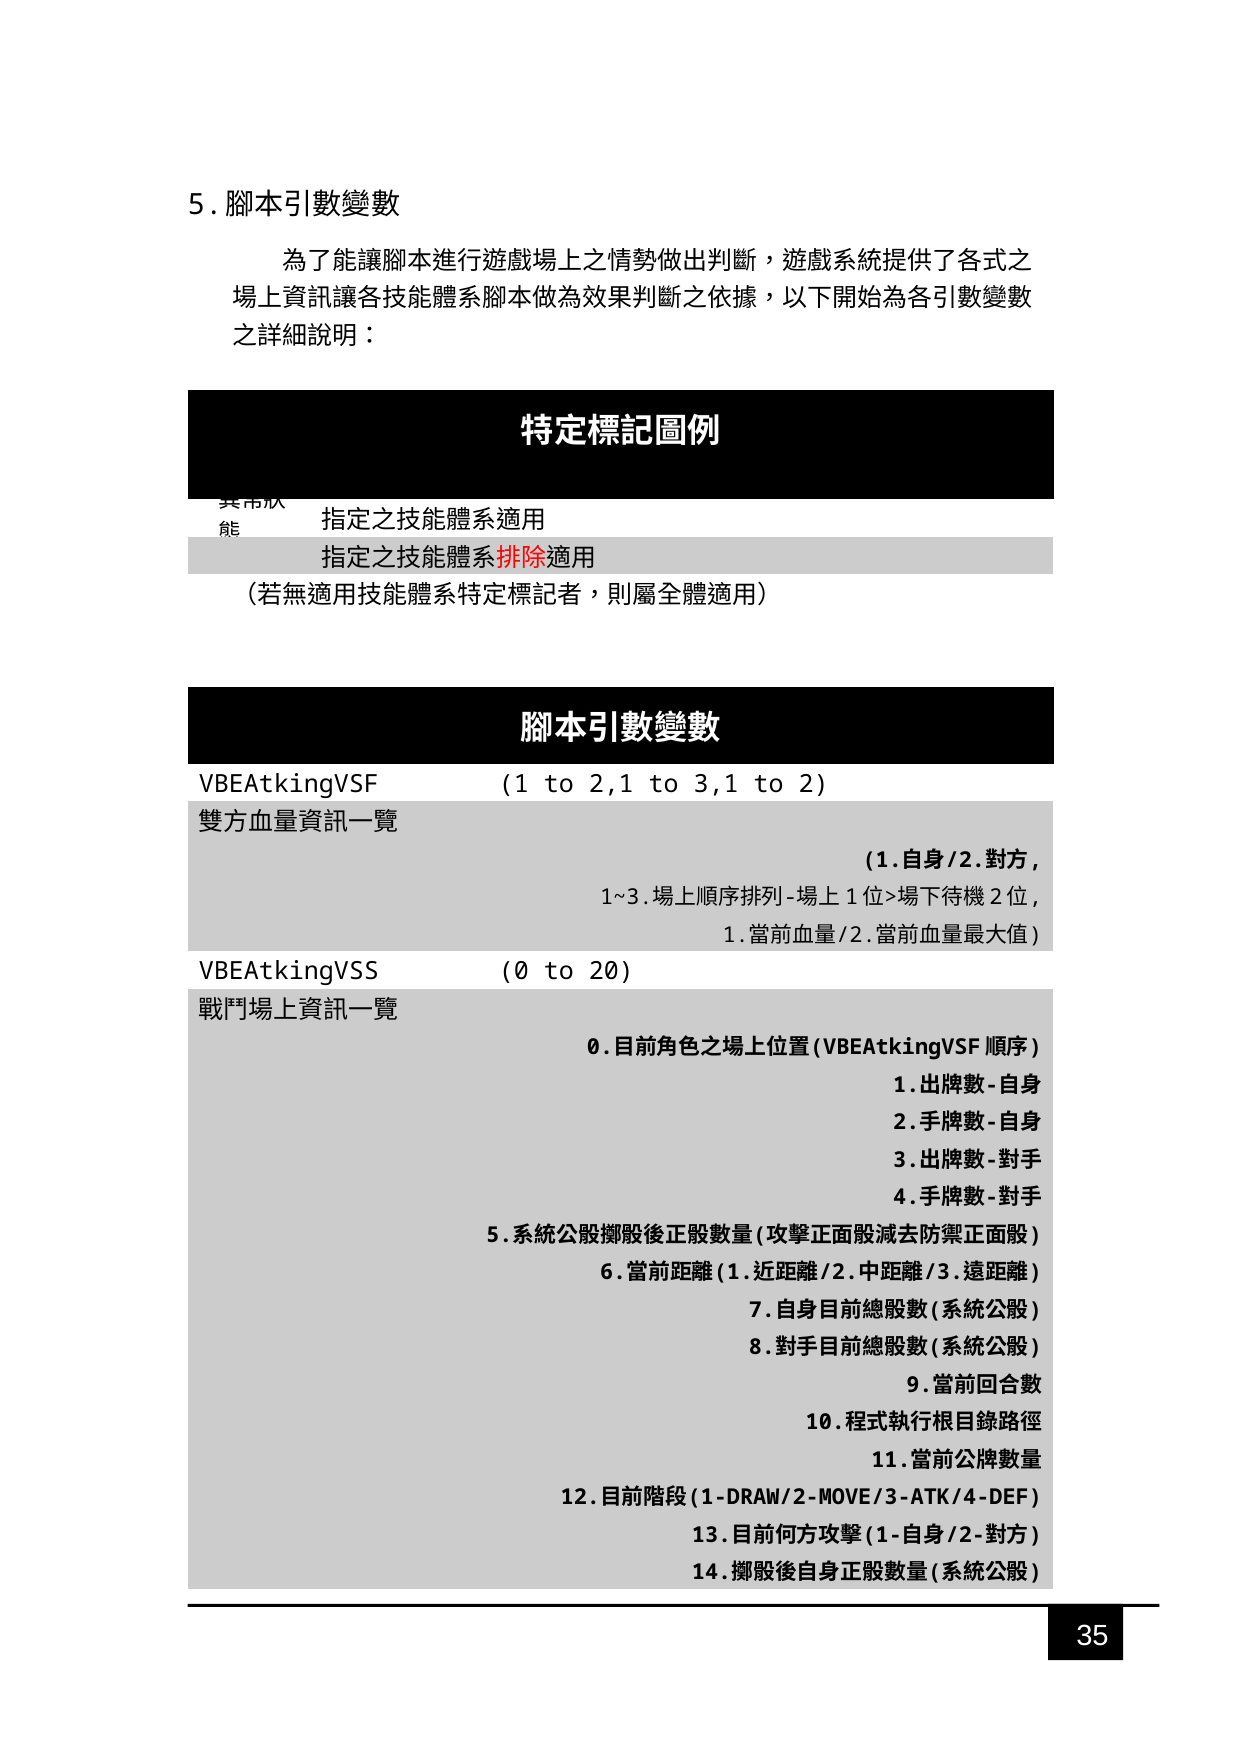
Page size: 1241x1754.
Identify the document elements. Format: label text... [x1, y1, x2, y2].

table_cell VBEAtkingVSS [188, 951, 487, 989]
table_header 腳本引數變數 [189, 688, 1053, 763]
text 為了能讓腳本進行遊戲場上之情勢做出判斷，遊戲系統提供了各式之場上資訊讓各技能體系腳本做為效果判斷之依據，以下開始為各引數變數之詳細說明： [232, 239, 1053, 352]
table_cell [188, 537, 310, 574]
text （若無適用技能體系特定標記者，則屬全體適用） [232, 574, 1053, 612]
table_header VBEAtkingVSF [188, 764, 487, 801]
table_header (1 to 2,1 to 3,1 to 2) [487, 764, 1053, 801]
table_header 特定標記圖例 [189, 391, 1053, 498]
table_header [188, 499, 310, 537]
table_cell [188, 989, 1053, 1589]
table_cell 指定之技能體系排除適用 [310, 537, 1053, 574]
table_cell (0 to 20) [487, 951, 1053, 989]
table_header 指定之技能體系適用 [310, 499, 1053, 537]
table_cell 雙方血量資訊一覽 (1.自身/2.對方, 1~3.場上順序排列-場上1位>場下待機2位, 1.當前血量/2.當前血量最大值) [188, 801, 1053, 951]
list 腳本引數變數 [187, 164, 1053, 239]
